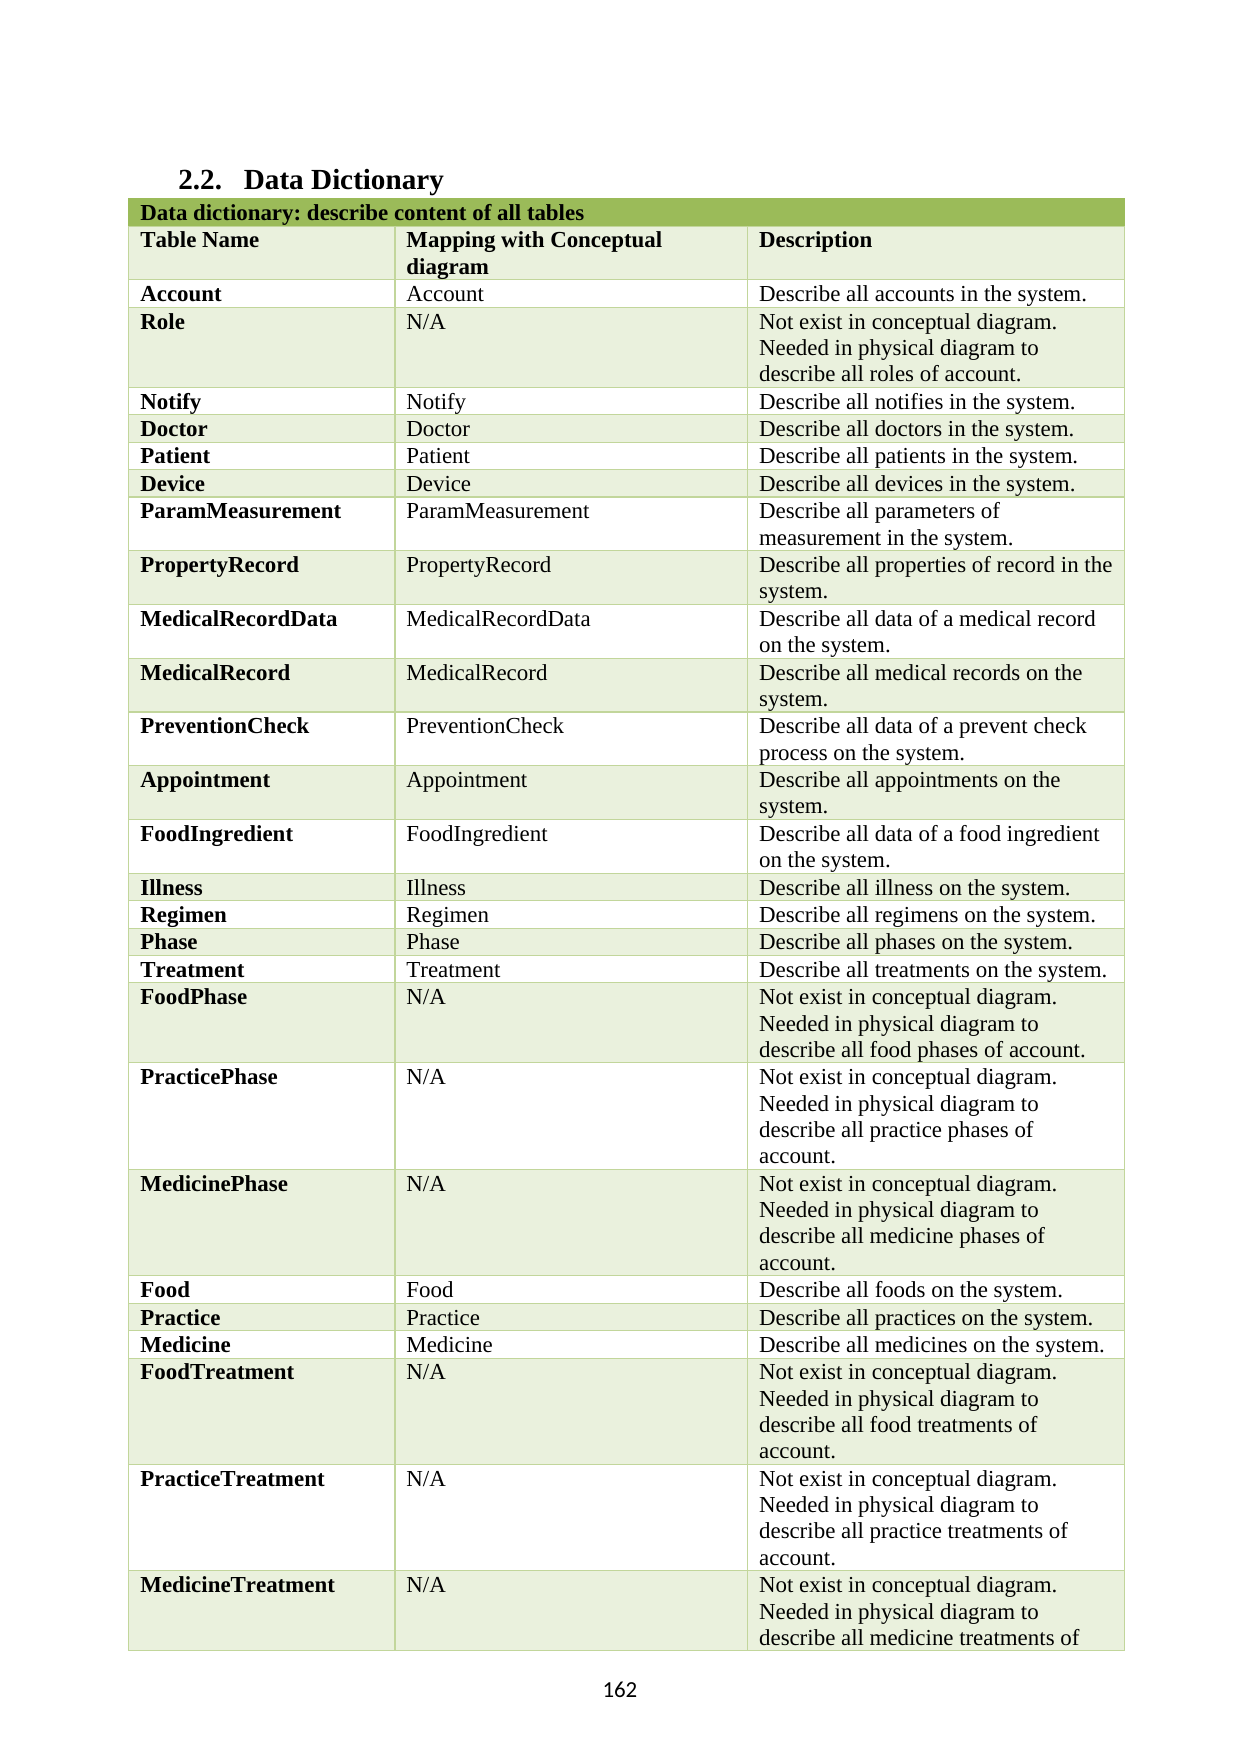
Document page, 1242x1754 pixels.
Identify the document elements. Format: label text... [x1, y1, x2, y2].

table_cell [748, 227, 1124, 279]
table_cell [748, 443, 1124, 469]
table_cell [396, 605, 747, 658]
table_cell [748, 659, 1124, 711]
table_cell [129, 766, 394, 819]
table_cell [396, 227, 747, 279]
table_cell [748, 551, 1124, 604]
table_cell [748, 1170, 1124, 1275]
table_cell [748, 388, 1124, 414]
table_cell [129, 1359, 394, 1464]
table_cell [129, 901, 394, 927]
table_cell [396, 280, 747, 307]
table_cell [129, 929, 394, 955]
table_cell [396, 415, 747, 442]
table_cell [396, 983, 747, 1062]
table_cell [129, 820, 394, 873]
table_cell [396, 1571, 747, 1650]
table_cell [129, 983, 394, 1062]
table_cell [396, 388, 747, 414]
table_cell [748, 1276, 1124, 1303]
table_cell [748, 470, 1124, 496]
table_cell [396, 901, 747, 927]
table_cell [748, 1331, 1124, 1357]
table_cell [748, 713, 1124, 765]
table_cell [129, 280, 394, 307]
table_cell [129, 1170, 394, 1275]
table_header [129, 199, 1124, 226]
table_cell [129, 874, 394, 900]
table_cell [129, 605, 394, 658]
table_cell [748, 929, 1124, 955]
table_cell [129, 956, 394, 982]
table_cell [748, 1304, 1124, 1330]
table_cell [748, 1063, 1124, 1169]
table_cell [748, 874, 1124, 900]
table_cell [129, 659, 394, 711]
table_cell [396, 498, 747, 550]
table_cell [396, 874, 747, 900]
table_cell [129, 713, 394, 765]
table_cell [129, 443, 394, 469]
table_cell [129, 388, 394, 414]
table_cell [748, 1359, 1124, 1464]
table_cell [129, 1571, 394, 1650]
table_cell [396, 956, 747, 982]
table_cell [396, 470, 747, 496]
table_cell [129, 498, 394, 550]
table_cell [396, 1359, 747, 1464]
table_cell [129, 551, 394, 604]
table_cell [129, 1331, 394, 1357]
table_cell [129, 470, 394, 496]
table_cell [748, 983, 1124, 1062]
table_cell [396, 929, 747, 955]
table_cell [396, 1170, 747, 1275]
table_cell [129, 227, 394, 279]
subtitle Data Dictionary [169, 162, 1146, 196]
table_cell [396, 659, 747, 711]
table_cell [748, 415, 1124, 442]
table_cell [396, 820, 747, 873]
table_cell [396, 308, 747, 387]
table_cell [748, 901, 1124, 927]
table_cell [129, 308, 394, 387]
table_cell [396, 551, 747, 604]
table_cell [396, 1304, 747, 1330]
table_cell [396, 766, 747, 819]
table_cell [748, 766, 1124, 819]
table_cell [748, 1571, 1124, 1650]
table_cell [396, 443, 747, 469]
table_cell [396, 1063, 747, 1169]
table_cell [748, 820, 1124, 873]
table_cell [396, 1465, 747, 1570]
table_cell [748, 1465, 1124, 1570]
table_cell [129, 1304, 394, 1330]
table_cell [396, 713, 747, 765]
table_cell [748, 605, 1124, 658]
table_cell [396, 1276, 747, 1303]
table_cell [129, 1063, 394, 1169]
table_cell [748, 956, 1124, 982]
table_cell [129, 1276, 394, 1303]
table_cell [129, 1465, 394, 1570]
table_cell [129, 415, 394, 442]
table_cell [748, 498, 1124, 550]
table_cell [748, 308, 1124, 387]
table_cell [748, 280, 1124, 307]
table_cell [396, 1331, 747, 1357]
